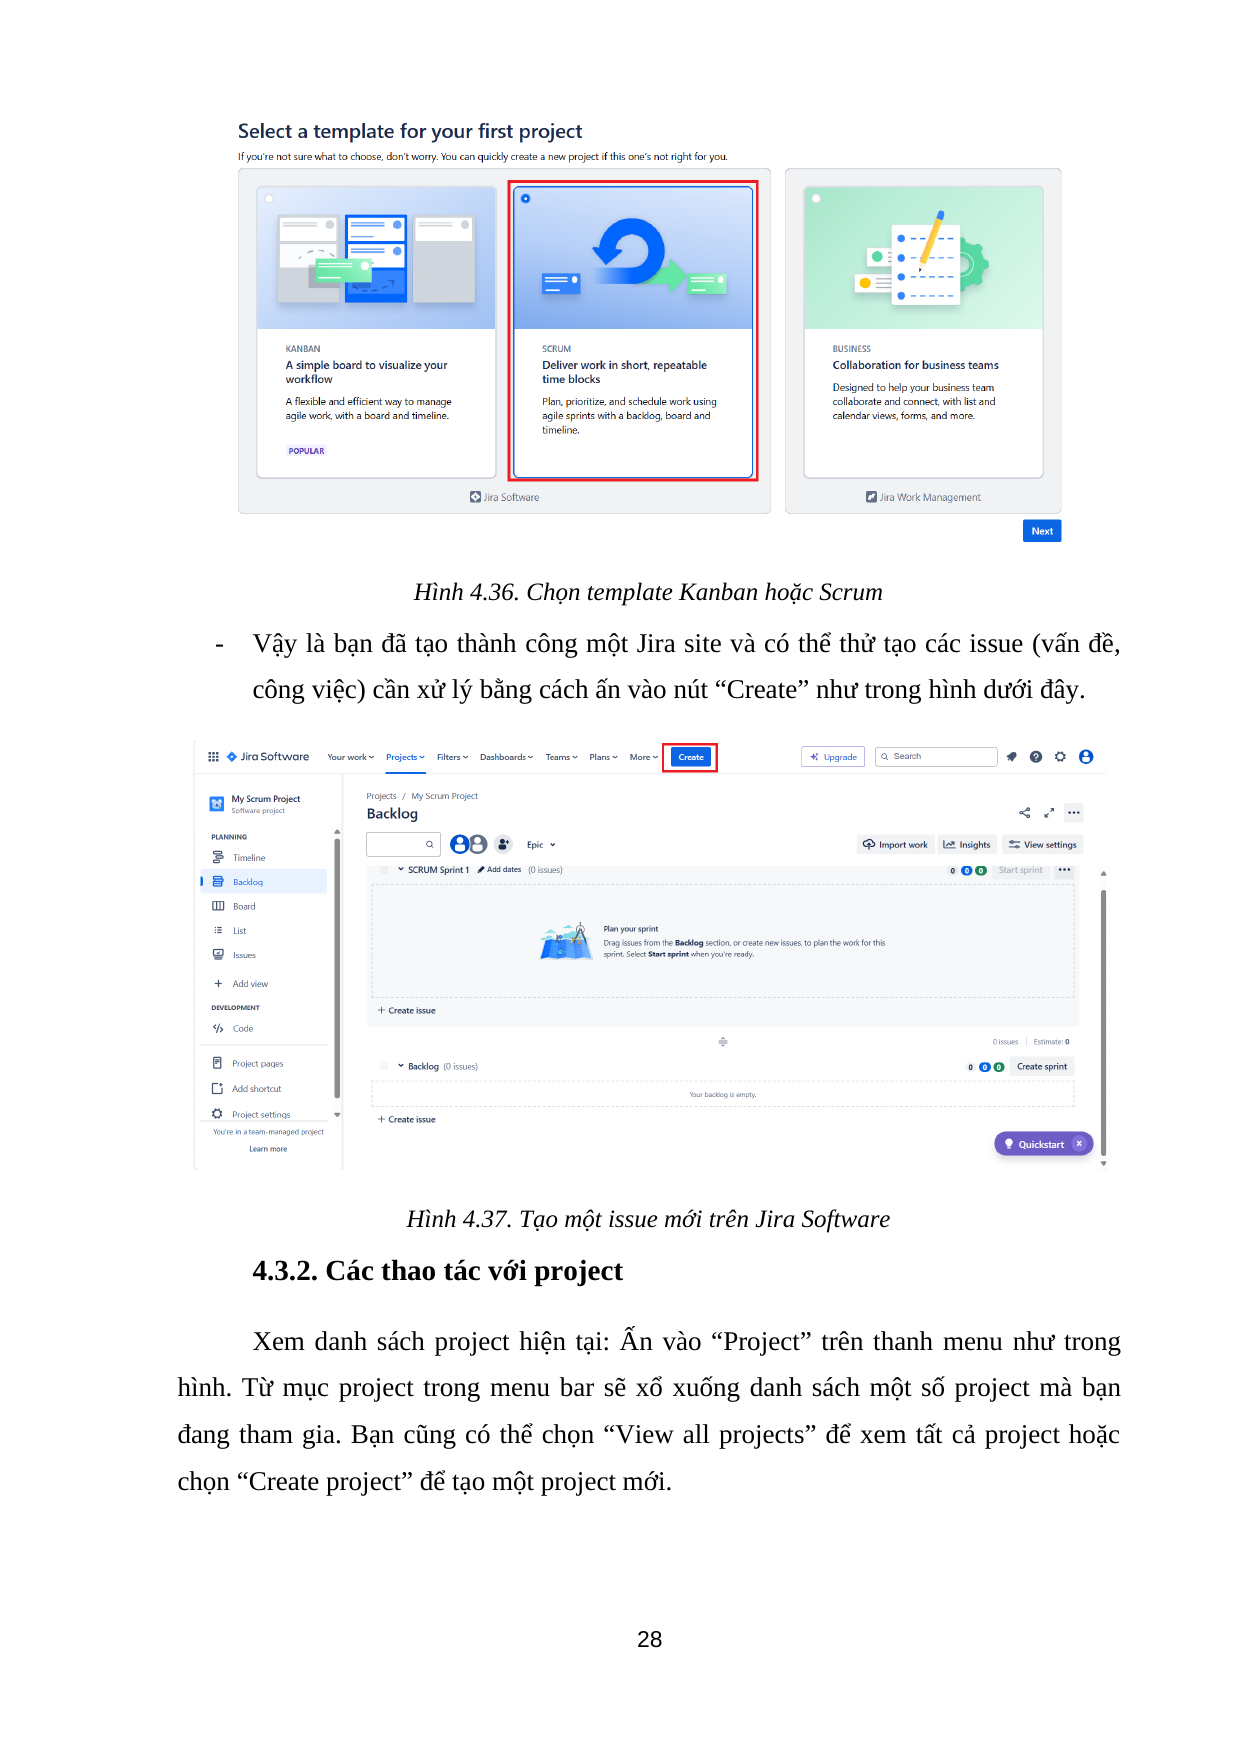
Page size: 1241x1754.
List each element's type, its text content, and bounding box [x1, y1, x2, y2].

subtitle Các thao tác với project [252, 1253, 1122, 1287]
picture [192, 740, 1107, 1170]
list Vậy là bạn đã tạo thành công một Jira site và có thể thử tạo các issue (vấn đề, công việc) cần xử lý bằng cách ấn vào nút “Create” như trong hình dưới đây. [215, 658, 1122, 704]
picture [236, 118, 1064, 544]
text Xem danh sách project hiện tại: Ấn vào “Project” trên thanh menu như trong hình. Từ mục project trong menu bar sẽ xổ xuống danh sách một số project mà bạn đang tham gia. Bạn cũng có thể chọn “View all projects” để xem tất cả project hoặc chọn “Create project” để tạo một project mới. [177, 1324, 1122, 1496]
